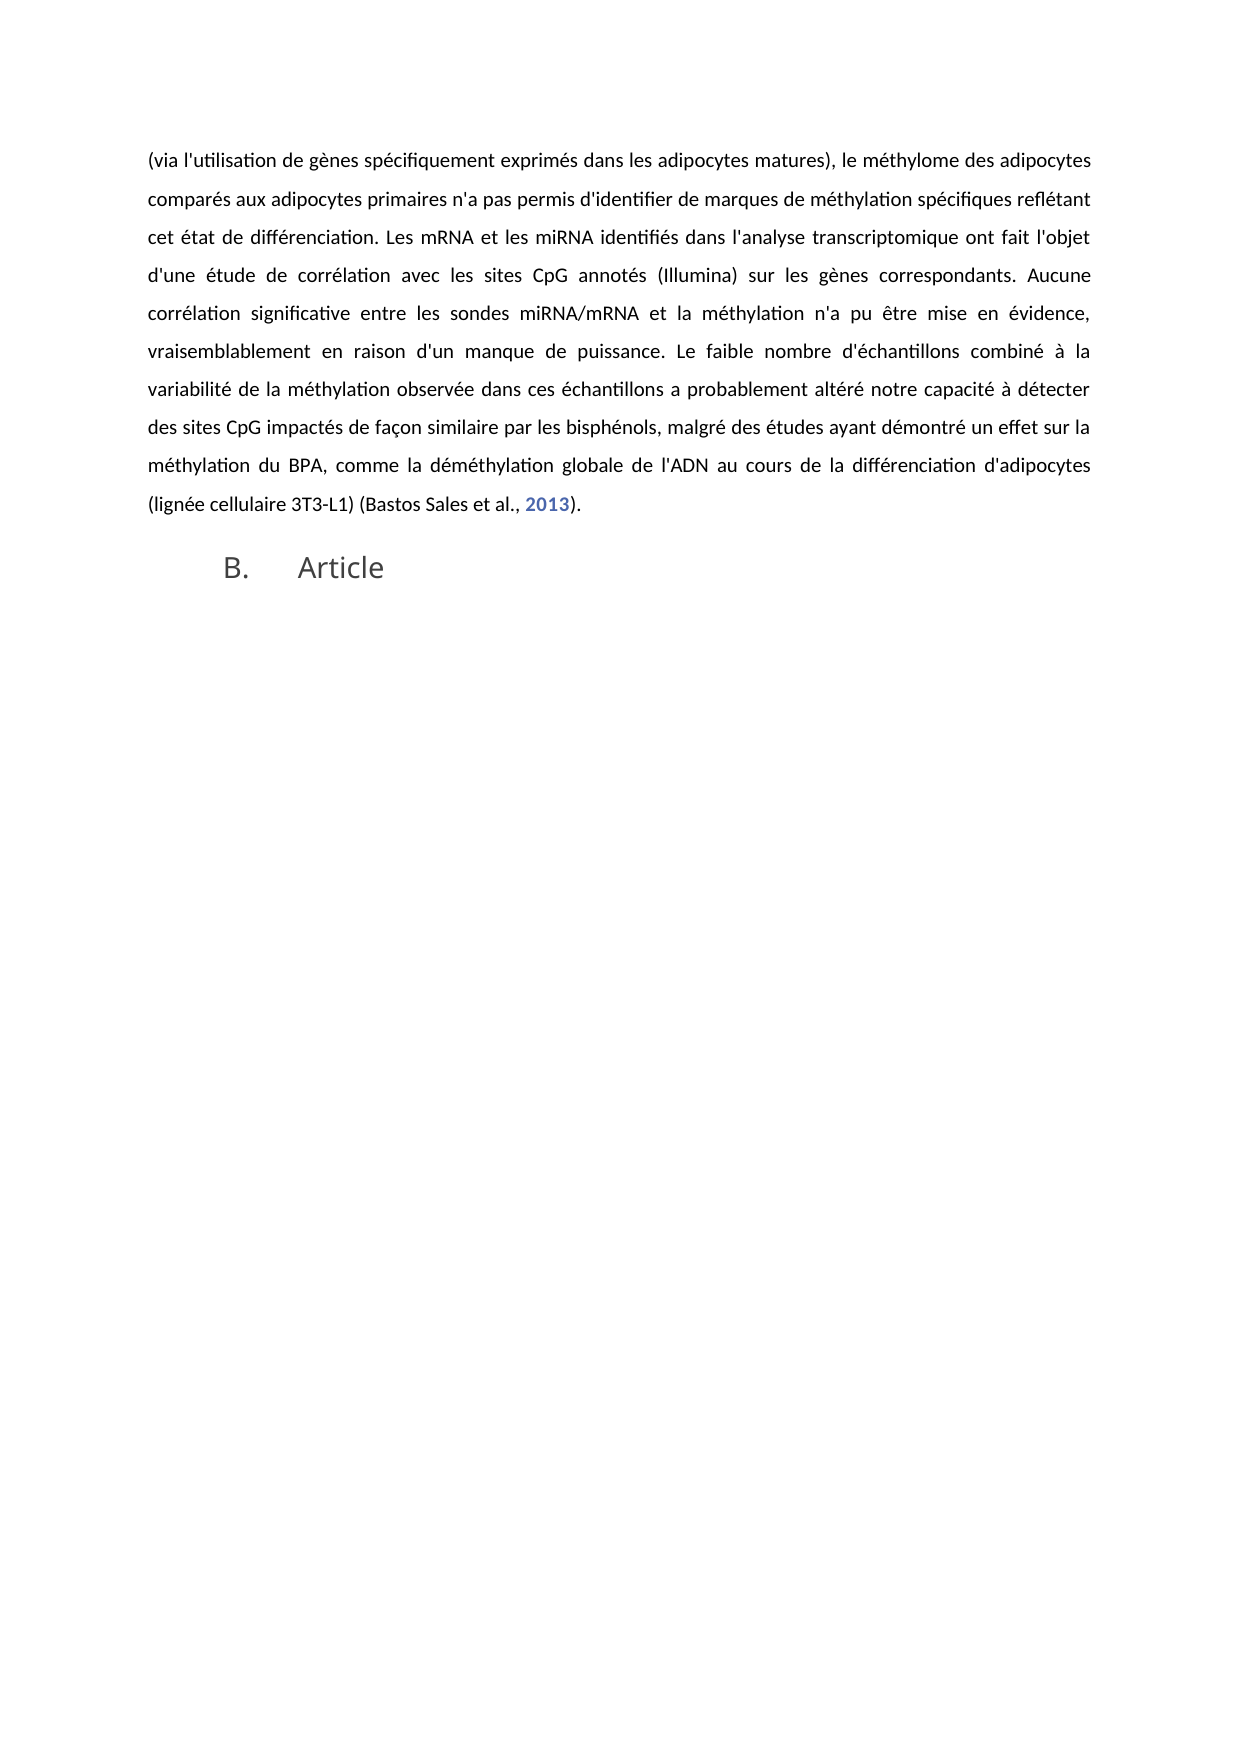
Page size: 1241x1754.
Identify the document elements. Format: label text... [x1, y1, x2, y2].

subtitle Article [223, 548, 1093, 587]
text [148, 148, 1093, 516]
